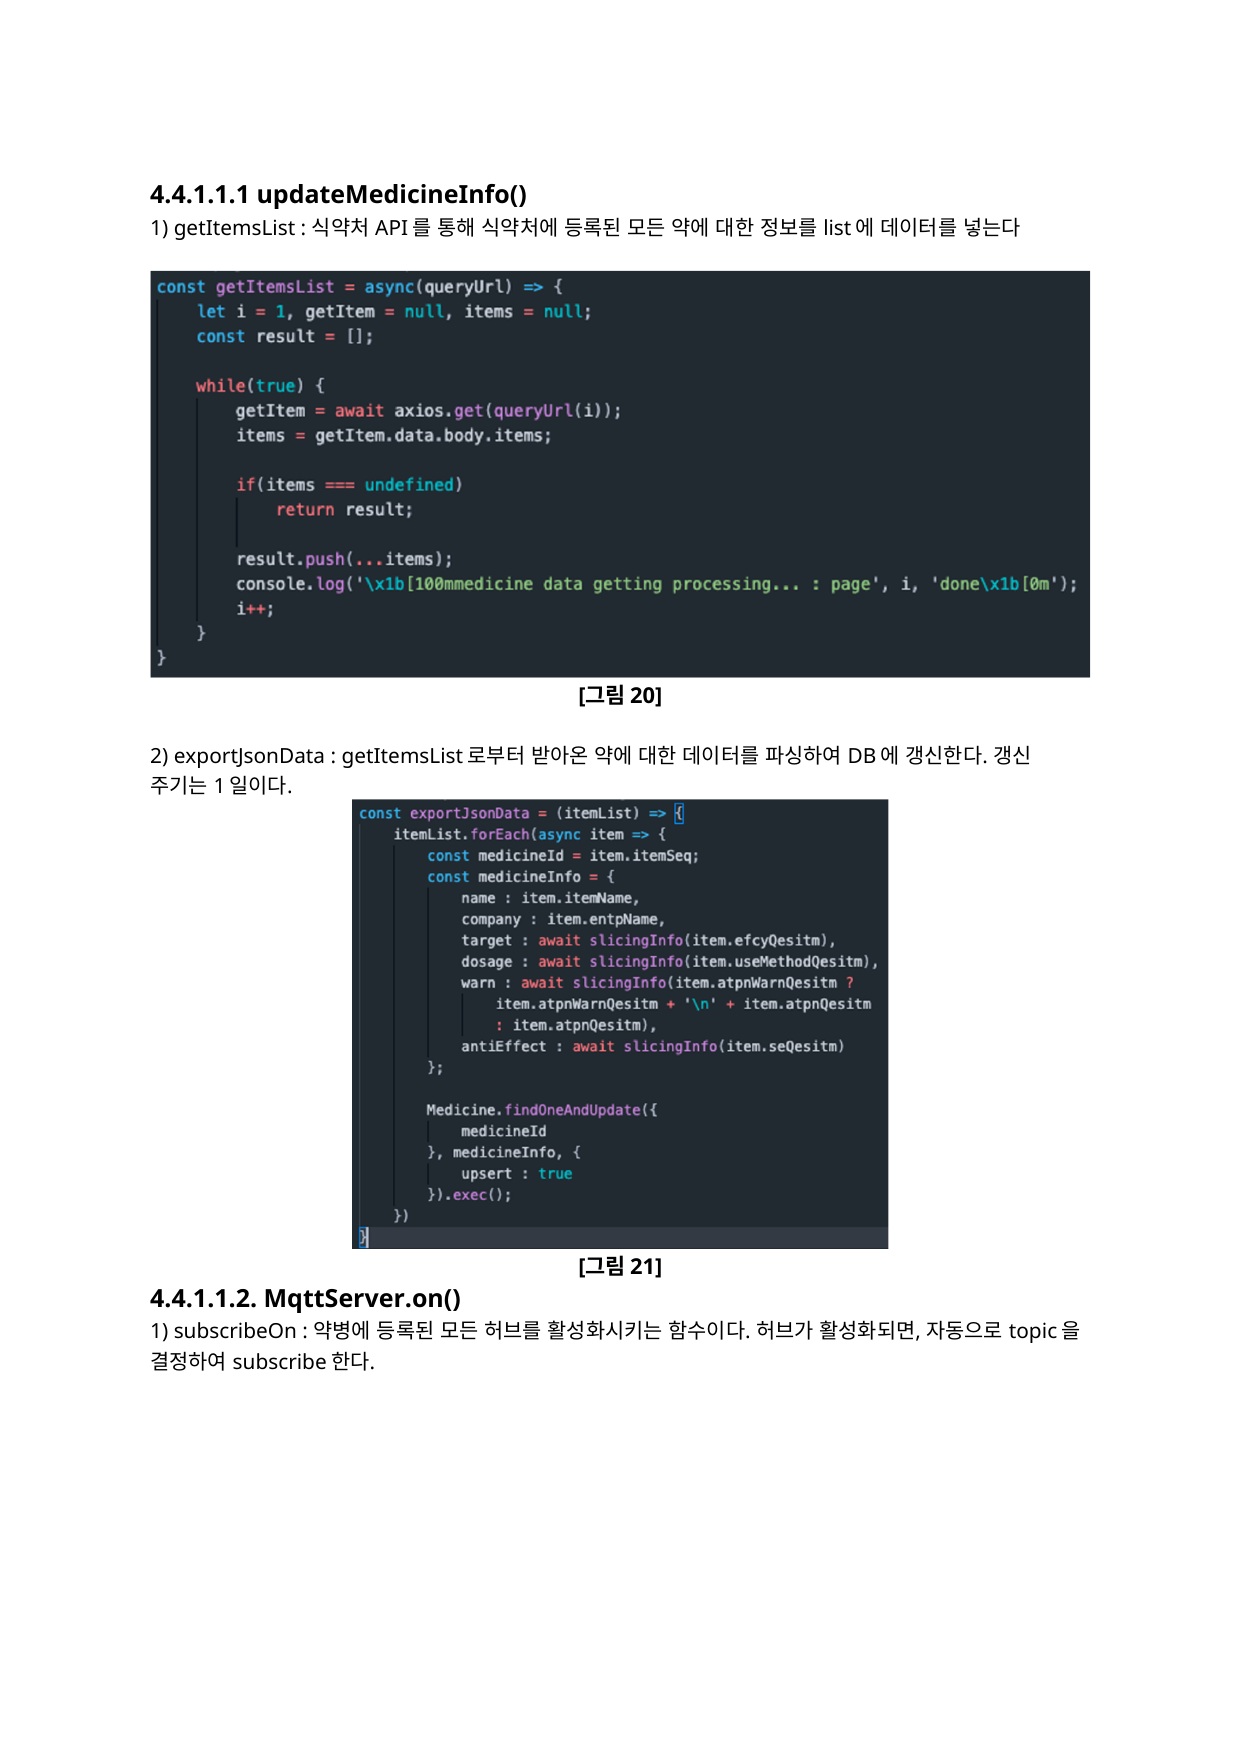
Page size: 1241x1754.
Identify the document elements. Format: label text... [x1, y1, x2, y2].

text 2) exportJsonData : getItemsList로부터 받아온 약에 대한 데이터를 파싱하여 DB에 갱신한다. 갱신 주기는 1일이다. [150, 739, 1090, 800]
text [그림21] [150, 1249, 1090, 1281]
picture [150, 270, 1091, 678]
text 1) subscribeOn : 약병에 등록된 모든 허브를 활성화시키는 함수이다. 허브가 활성화되면, 자동으로 topic을 결정하여 subscribe한다. [150, 1315, 1090, 1375]
text [그림20] [150, 678, 1090, 709]
text 4.4.1.1.2. MqttServer.on() [150, 1281, 1090, 1315]
text 4.4.1.1.1 updateMedicineInfo() [150, 177, 1090, 211]
text 1) getItemsList : 식약처 API를 통해 식약처에 등록된 모든 약에 대한 정보를 list에 데이터를 넣는다 [150, 211, 1090, 242]
picture [352, 799, 889, 1249]
